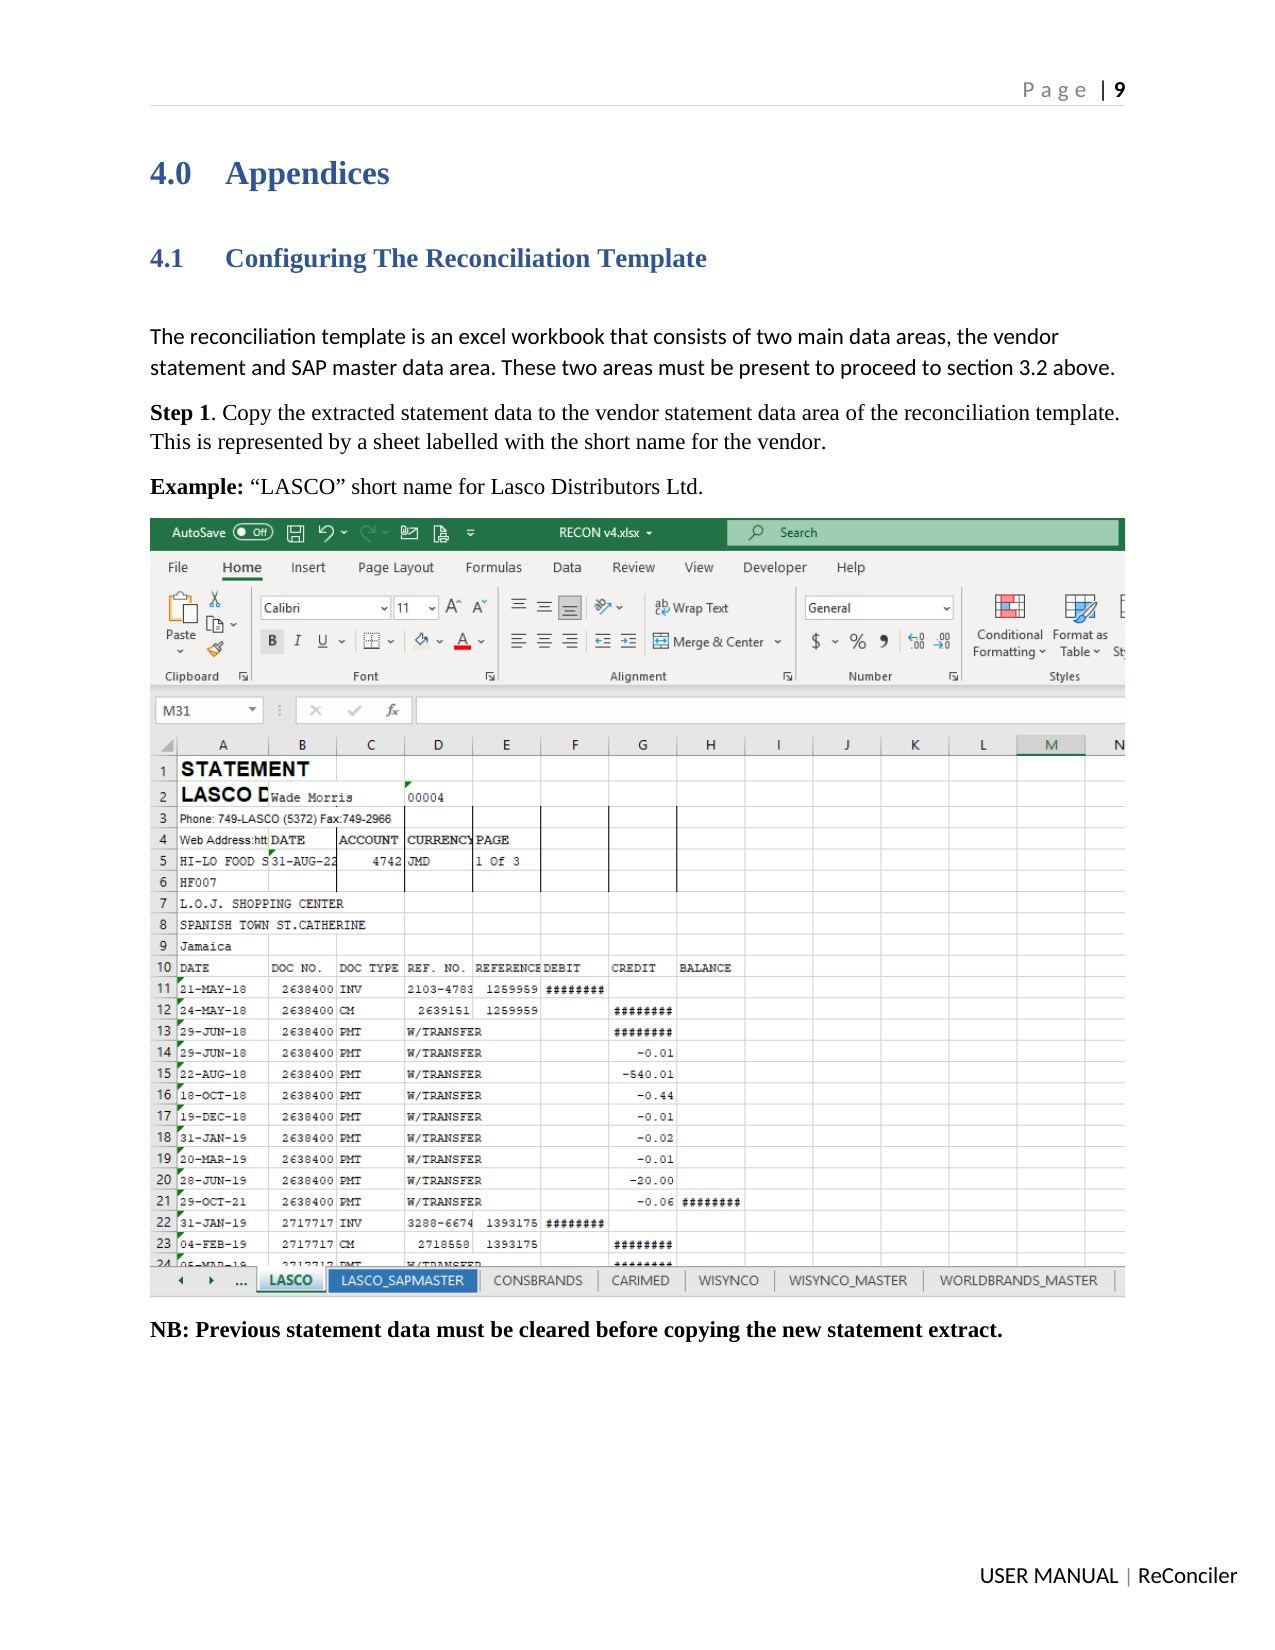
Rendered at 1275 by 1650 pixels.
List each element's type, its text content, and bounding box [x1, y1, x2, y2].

text Example: “LASCO” short name for Lasco Distributors Ltd. [150, 473, 1125, 499]
text Step 1. Copy the extracted statement data to the vendor statement data area of the reconciliation template. This is represented by a sheet labelled with the short name for the vendor. [150, 399, 1125, 454]
text The reconciliation template is an excel workbook that consists of two main data areas, the vendor statement and SAP master data area. These two areas must be present to proceed to section 3.2 above. [150, 322, 1125, 381]
subtitle 4.1 Configuring The Reconciliation Template [150, 242, 1125, 273]
subtitle 4.0 Appendices [150, 153, 1125, 191]
text NB: Previous statement data must be cleared before copying the new statement extract. [150, 1317, 1125, 1343]
picture [150, 518, 1125, 1298]
